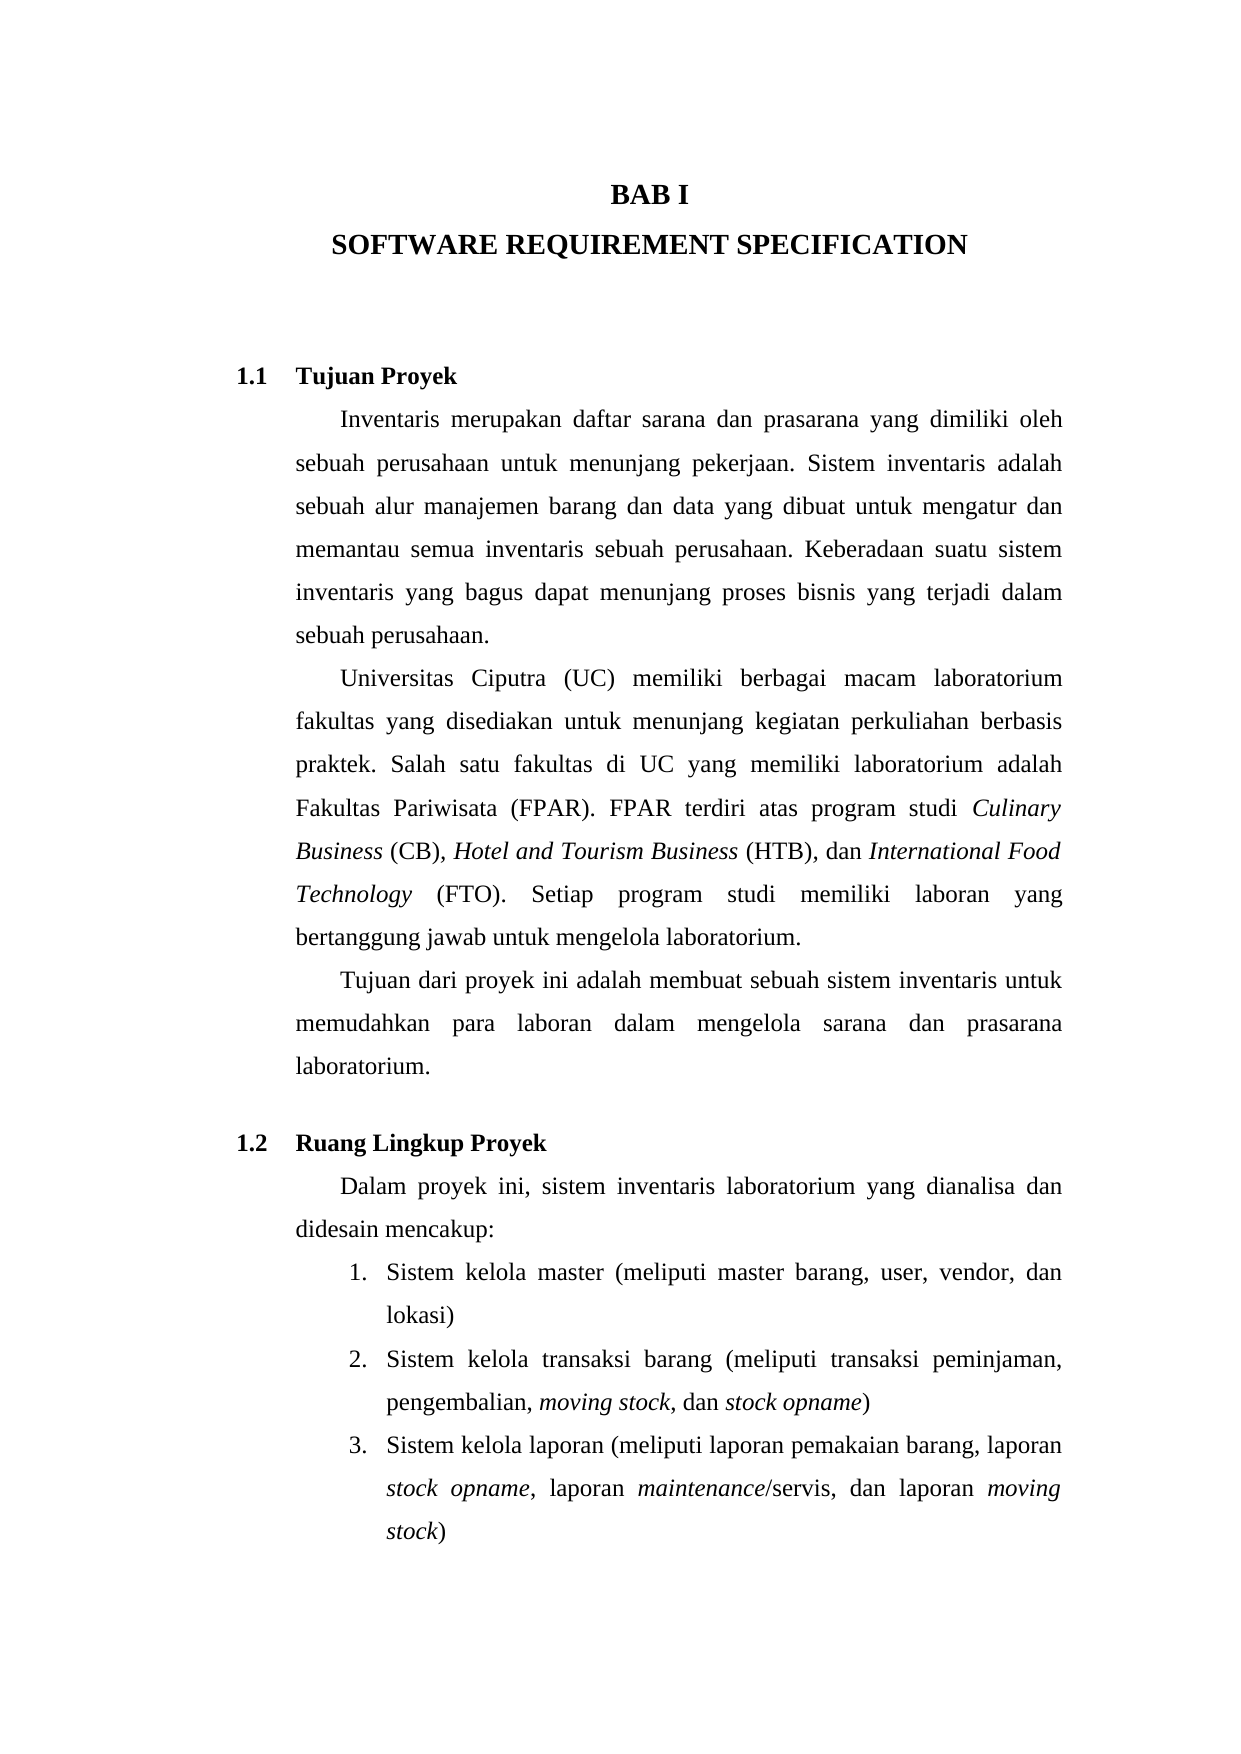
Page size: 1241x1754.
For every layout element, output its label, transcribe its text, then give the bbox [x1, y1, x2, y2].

text Ruang Lingkup Proyek [236, 1128, 1063, 1157]
text Tujuan Proyek [236, 361, 1063, 390]
list Sistem kelola laporan (meliputi laporan pemakaian barang, laporan stock opname, laporan maintenance/servis, dan laporan moving stock) [349, 1430, 1063, 1545]
text Universitas Ciputra (UC) memiliki berbagai macam laboratorium fakultas yang disediakan untuk menunjang kegiatan perkuliahan berbasis praktek. Salah satu fakultas di UC yang memiliki laboratorium adalah Fakultas Pariwisata (FPAR). FPAR terdiri atas program studi Culinary Business (CB), Hotel and Tourism Business (HTB), dan International Food Technology (FTO). Setiap program studi memiliki laboran yang bertanggung jawab untuk mengelola laboratorium. [295, 663, 1063, 951]
list Sistem kelola master (meliputi master barang, user, vendor, dan lokasi) [349, 1257, 1063, 1329]
list Sistem kelola transaksi barang (meliputi transaksi peminjaman, pengembalian, moving stock, dan stock opname) [349, 1344, 1063, 1416]
text BAB I SOFTWARE REQUIREMENT SPECIFICATION [236, 177, 1063, 261]
text Dalam proyek ini, sistem inventaris laboratorium yang dianalisa dan didesain mencakup: [295, 1171, 1063, 1243]
text Inventaris merupakan daftar sarana dan prasarana yang dimiliki oleh sebuah perusahaan untuk menunjang pekerjaan. Sistem inventaris adalah sebuah alur manajemen barang dan data yang dibuat untuk mengatur dan memantau semua inventaris sebuah perusahaan. Keberadaan suatu sistem inventaris yang bagus dapat menunjang proses bisnis yang terjadi dalam sebuah perusahaan. [295, 404, 1063, 649]
text Tujuan dari proyek ini adalah membuat sebuah sistem inventaris untuk memudahkan para laboran dalam mengelola sarana dan prasarana laboratorium. [295, 965, 1063, 1080]
